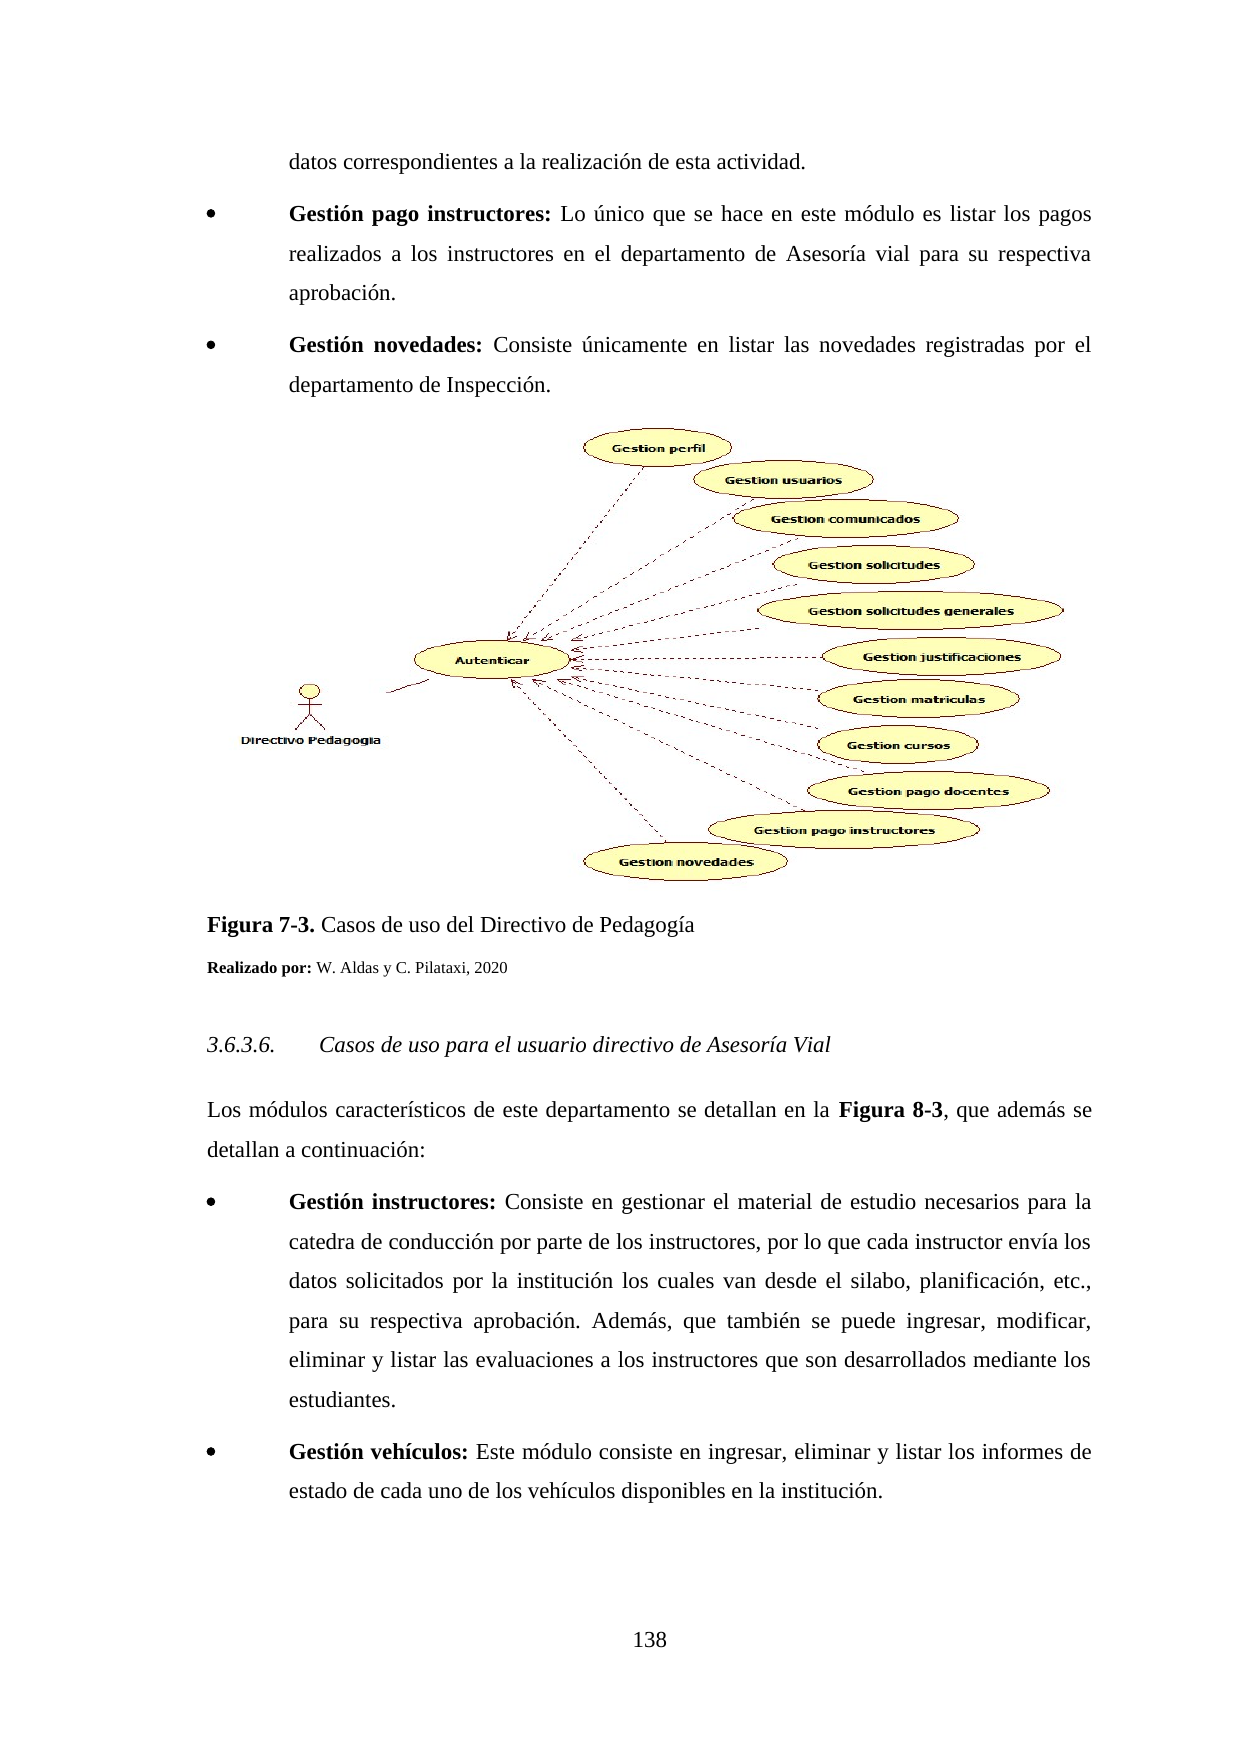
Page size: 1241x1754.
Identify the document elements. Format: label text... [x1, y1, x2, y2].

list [207, 148, 1092, 174]
list Gestión pago instructores: Lo único que se hace en este módulo es listar los pagos realizados a los instructores en el departamento de Asesoría vial para su respectiva aprobación. [207, 200, 1092, 305]
text Figura 7-3. Casos de uso del Directivo de Pedagogía [207, 911, 1092, 937]
list Gestión novedades: Consiste únicamente en listar las novedades registradas por el departamento de Inspección. [207, 331, 1092, 397]
picture [210, 410, 1089, 898]
text Los módulos característicos de este departamento se detallan en la Figura 8-3, que además se detallan a continuación: [207, 1096, 1092, 1162]
list Gestión instructores: Consiste en gestionar el material de estudio necesarios para la catedra de conducción por parte de los instructores, por lo que cada instructor envía los datos solicitados por la institución los cuales van desde el silabo, planificación, etc., para su respectiva aprobación. Además, que también se puede ingresar, modificar, eliminar y listar las evaluaciones a los instructores que son desarrollados mediante los estudiantes. [207, 1188, 1092, 1412]
subtitle Casos de uso para el usuario directivo de Asesoría Vial [207, 1031, 1092, 1057]
text Realizado por: W. Aldas y C. Pilataxi, 2020 [207, 958, 1092, 977]
list Gestión vehículos: Este módulo consiste en ingresar, eliminar y listar los informes de estado de cada uno de los vehículos disponibles en la institución. [207, 1438, 1092, 1504]
